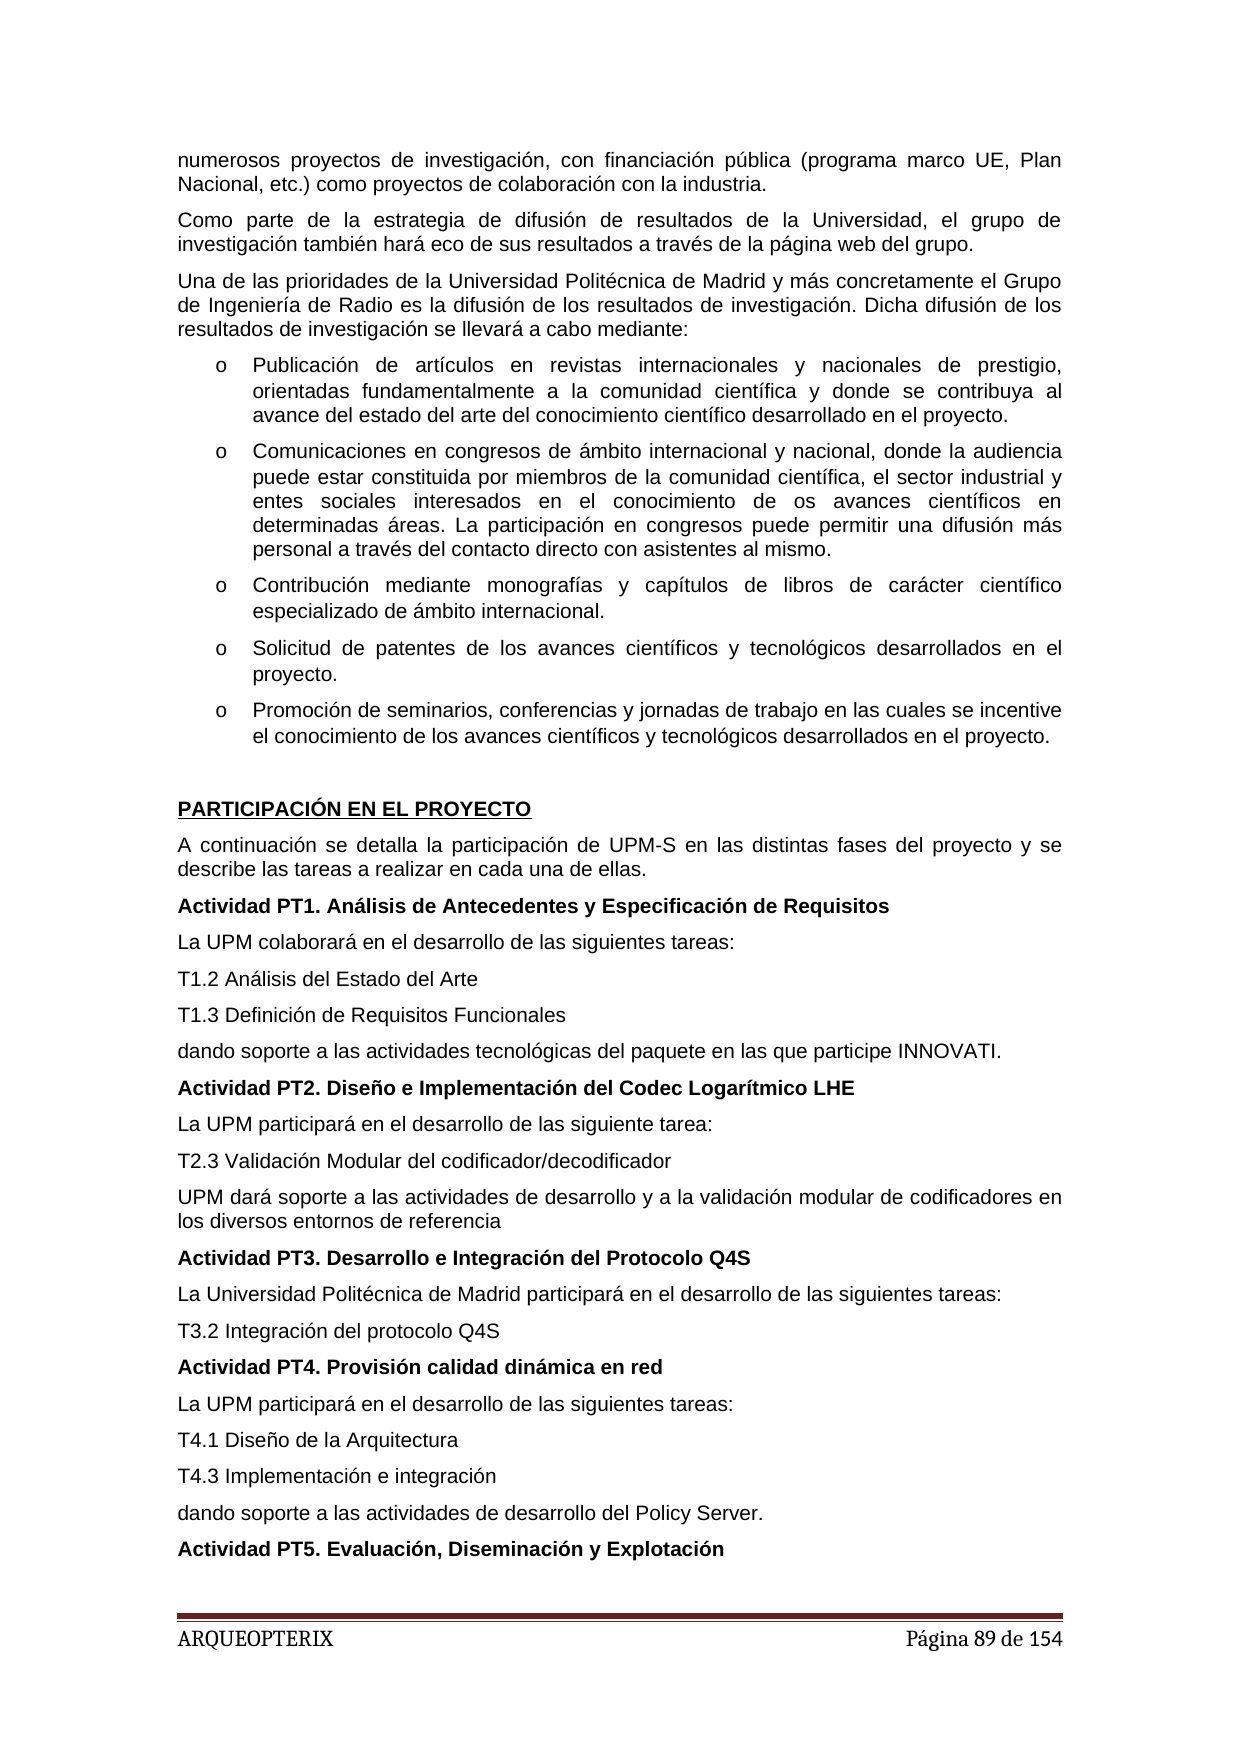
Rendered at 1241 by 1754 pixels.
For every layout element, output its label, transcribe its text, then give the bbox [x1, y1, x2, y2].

text La UPM participará en el desarrollo de las siguiente tarea: [177, 1112, 1063, 1136]
text A continuación se detalla la participación de UPM-S en las distintas fases del proyecto y se describe las tareas a realizar en cada una de ellas. [177, 833, 1063, 881]
text La Universidad Politécnica de Madrid participará en el desarrollo de las siguientes tareas: [177, 1282, 1063, 1306]
text Publicación de artículos en revistas internacionales y nacionales de prestigio, orientadas fundamentalmente a la comunidad científica y donde se contribuya al avance del estado del arte del conocimiento científico desarrollado en el proyecto. [215, 353, 1063, 427]
text La UPM participará en el desarrollo de las siguientes tareas: [177, 1391, 1063, 1415]
text Contribución mediante monografías y capítulos de libros de carácter científico especializado de ámbito internacional. [215, 573, 1063, 623]
text Actividad PT3. Desarrollo e Integración del Protocolo Q4S [177, 1246, 1063, 1269]
text Comunicaciones en congresos de ámbito internacional y nacional, donde la audiencia puede estar constituida por miembros de la comunidad científica, el sector industrial y entes sociales interesados en el conocimiento de os avances científicos en determinadas áreas. La participación en congresos puede permitir una difusión más personal a través del contacto directo con asistentes al mismo. [215, 439, 1063, 561]
text Como parte de la estrategia de difusión de resultados de la Universidad, el grupo de investigación también hará eco de sus resultados a través de la página web del grupo. [177, 208, 1063, 256]
text Actividad PT4. Provisión calidad dinámica en red [177, 1355, 1063, 1379]
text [177, 148, 1063, 196]
text Promoción de seminarios, conferencias y jornadas de trabajo en las cuales se incentive el conocimiento de los avances científicos y tecnológicos desarrollados en el proyecto. [215, 698, 1063, 748]
text Una de las prioridades de la Universidad Politécnica de Madrid y más concretamente el Grupo de Ingeniería de Radio es la difusión de los resultados de investigación. Dicha difusión de los resultados de investigación se llevará a cabo mediante: [177, 268, 1063, 340]
text dando soporte a las actividades tecnológicas del paquete en las que participe INNOVATI. [177, 1039, 1063, 1063]
text Actividad PT2. Diseño e Implementación del Codec Logarítmico LHE [177, 1076, 1063, 1100]
text T3.2 Integración del protocolo Q4S [177, 1318, 1063, 1342]
text PARTICIPACIÓN EN EL PROYECTO [177, 797, 1063, 821]
text T4.3 Implementación e integración [177, 1464, 1063, 1488]
text Solicitud de patentes de los avances científicos y tecnológicos desarrollados en el proyecto. [215, 636, 1063, 685]
text dando soporte a las actividades de desarrollo del Policy Server. [177, 1501, 1063, 1525]
text T2.3 Validación Modular del codificador/decodificador [177, 1149, 1063, 1173]
text La UPM colaborará en el desarrollo de las siguientes tareas: [177, 930, 1063, 954]
text T1.3 Definición de Requisitos Funcionales [177, 1003, 1063, 1027]
text Actividad PT1. Análisis de Antecedentes y Especificación de Requisitos [177, 893, 1063, 917]
text Actividad PT5. Evaluación, Diseminación y Explotación [177, 1537, 1063, 1561]
text T4.1 Diseño de la Arquitectura [177, 1428, 1063, 1452]
text T1.2 Análisis del Estado del Arte [177, 966, 1063, 990]
text UPM dará soporte a las actividades de desarrollo y a la validación modular de codificadores en los diversos entornos de referencia [177, 1185, 1063, 1233]
